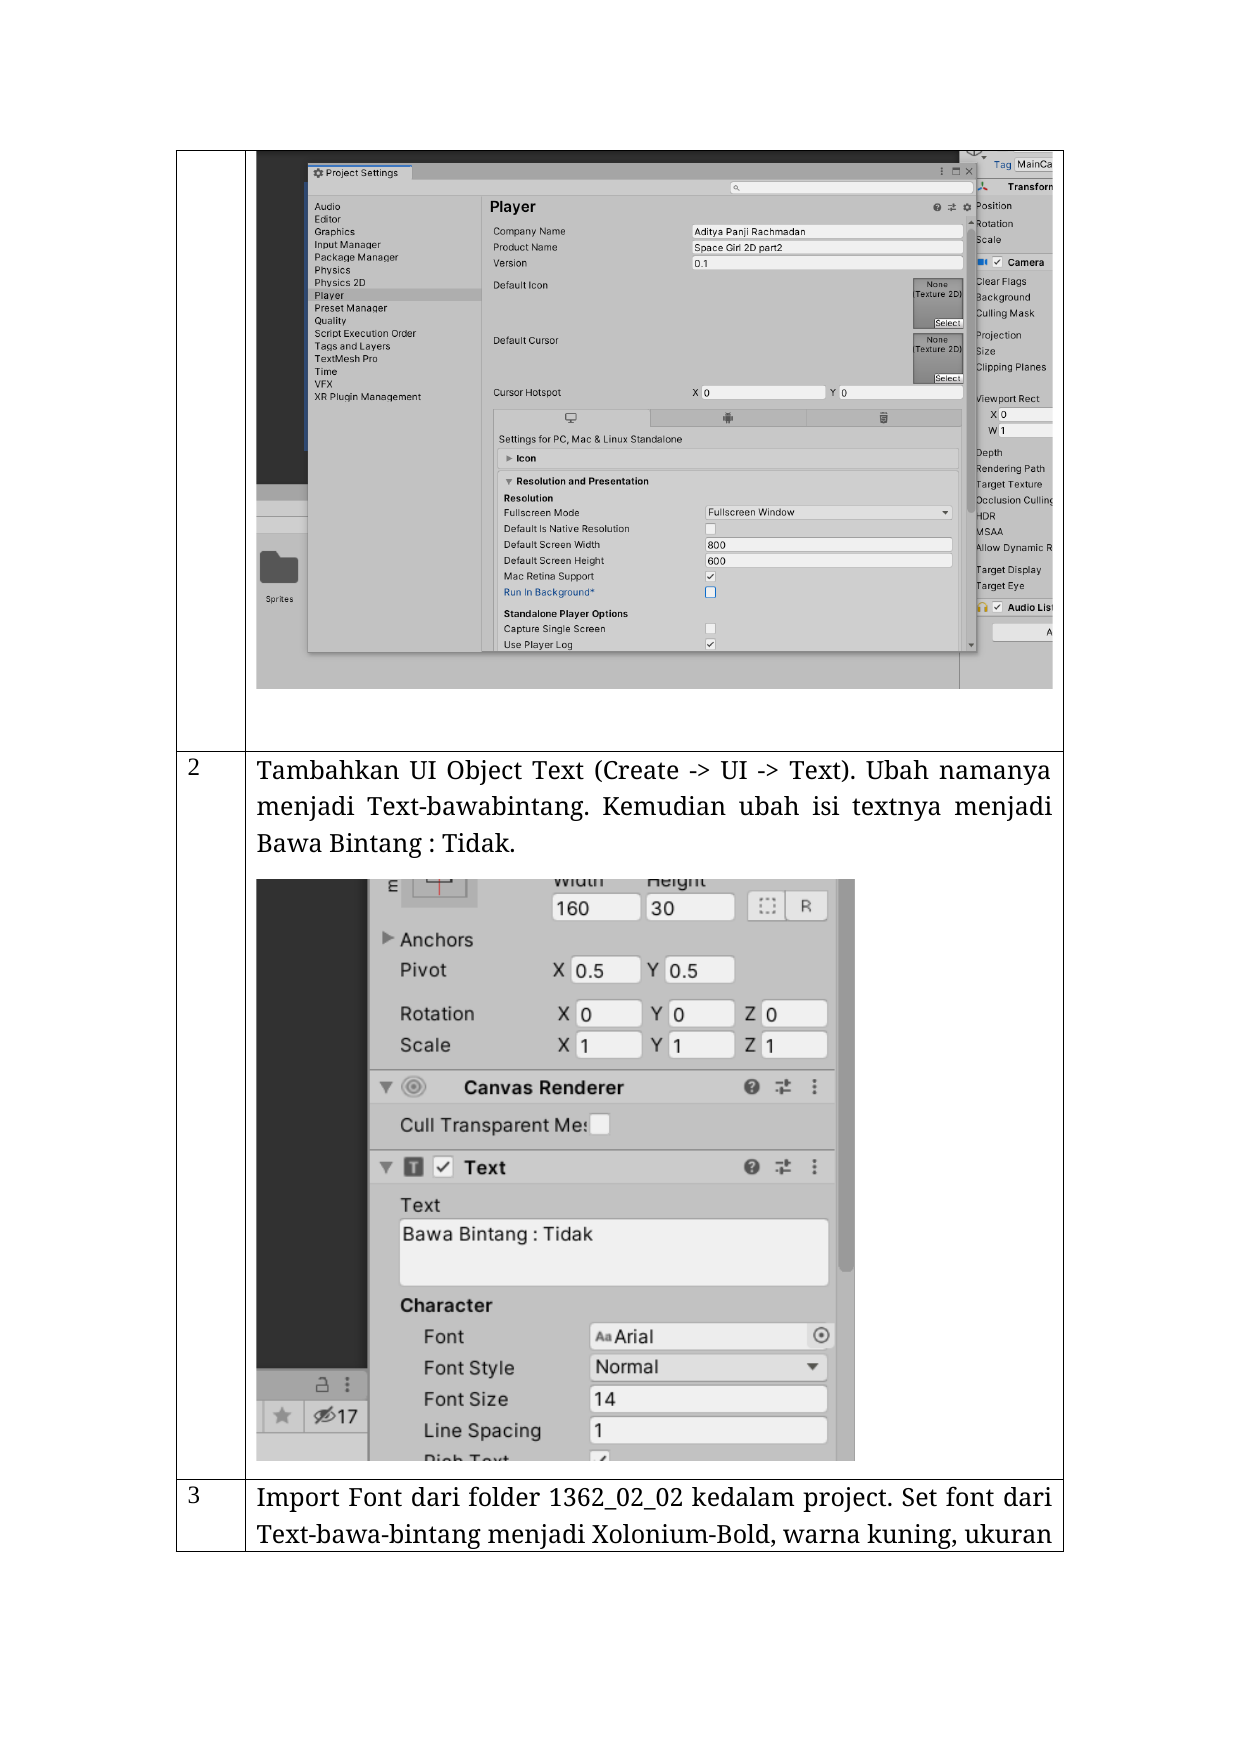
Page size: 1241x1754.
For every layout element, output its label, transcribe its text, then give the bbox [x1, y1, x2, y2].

picture [256, 879, 855, 1461]
table_cell 1 [177, 151, 245, 751]
table_cell 3 [177, 1480, 245, 1551]
table_cell Buat New Project 2D kosong. Import Package dari Scene yang telah dibuat sebelumnya (Asset -> Import Package -> Custom Package). Set Ukuran layar 800 x 600. Set Game aspect ratio juga di 800 x 600. Pilih Scene utama. Jangan lupa buat sorting layer Background dan Foreground, dan set sorting layer tiap gameObject sesuai layernya (star disorting layer foreground, dsb) [246, 151, 1063, 751]
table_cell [246, 1480, 1063, 1551]
picture [256, 151, 1053, 689]
table_cell Tambahkan UI Object Text (Create -> UI -> Text). Ubah namanya menjadi Text-bawabintang. Kemudian ubah isi textnya menjadi Bawa Bintang : Tidak. [246, 752, 1063, 1479]
table_cell 2 [177, 752, 245, 1479]
